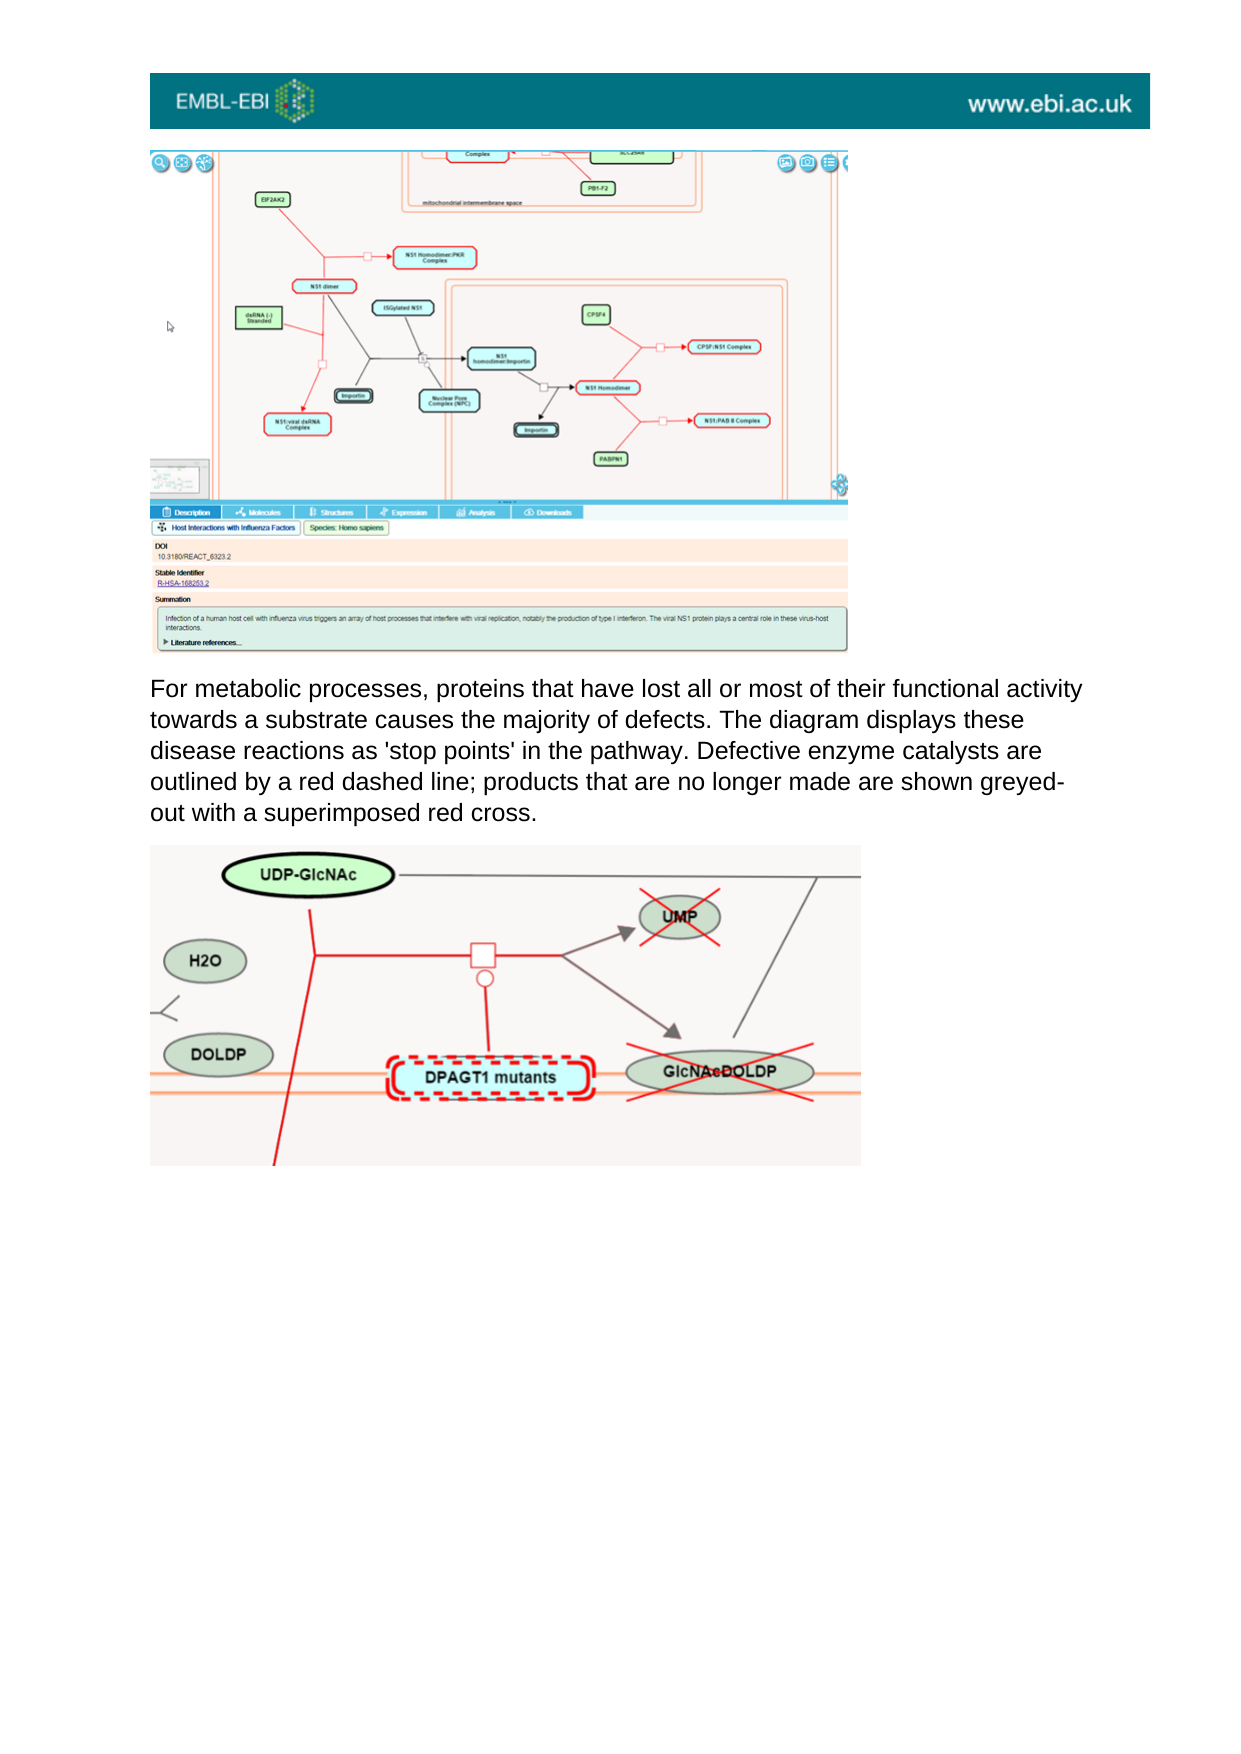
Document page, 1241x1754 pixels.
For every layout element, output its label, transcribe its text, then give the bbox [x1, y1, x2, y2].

picture [150, 845, 862, 1166]
picture [150, 150, 848, 655]
picture [150, 73, 1150, 129]
text For metabolic processes, proteins that have lost all or most of their functional activity towards a substrate causes the majority of defects. The diagram displays these disease reactions as 'stop points' in the pathway. Defective enzyme catalysts are outlined by a red dashed line; products that are no longer made are shown greyed-out with a superimposed red cross. [150, 674, 1090, 827]
